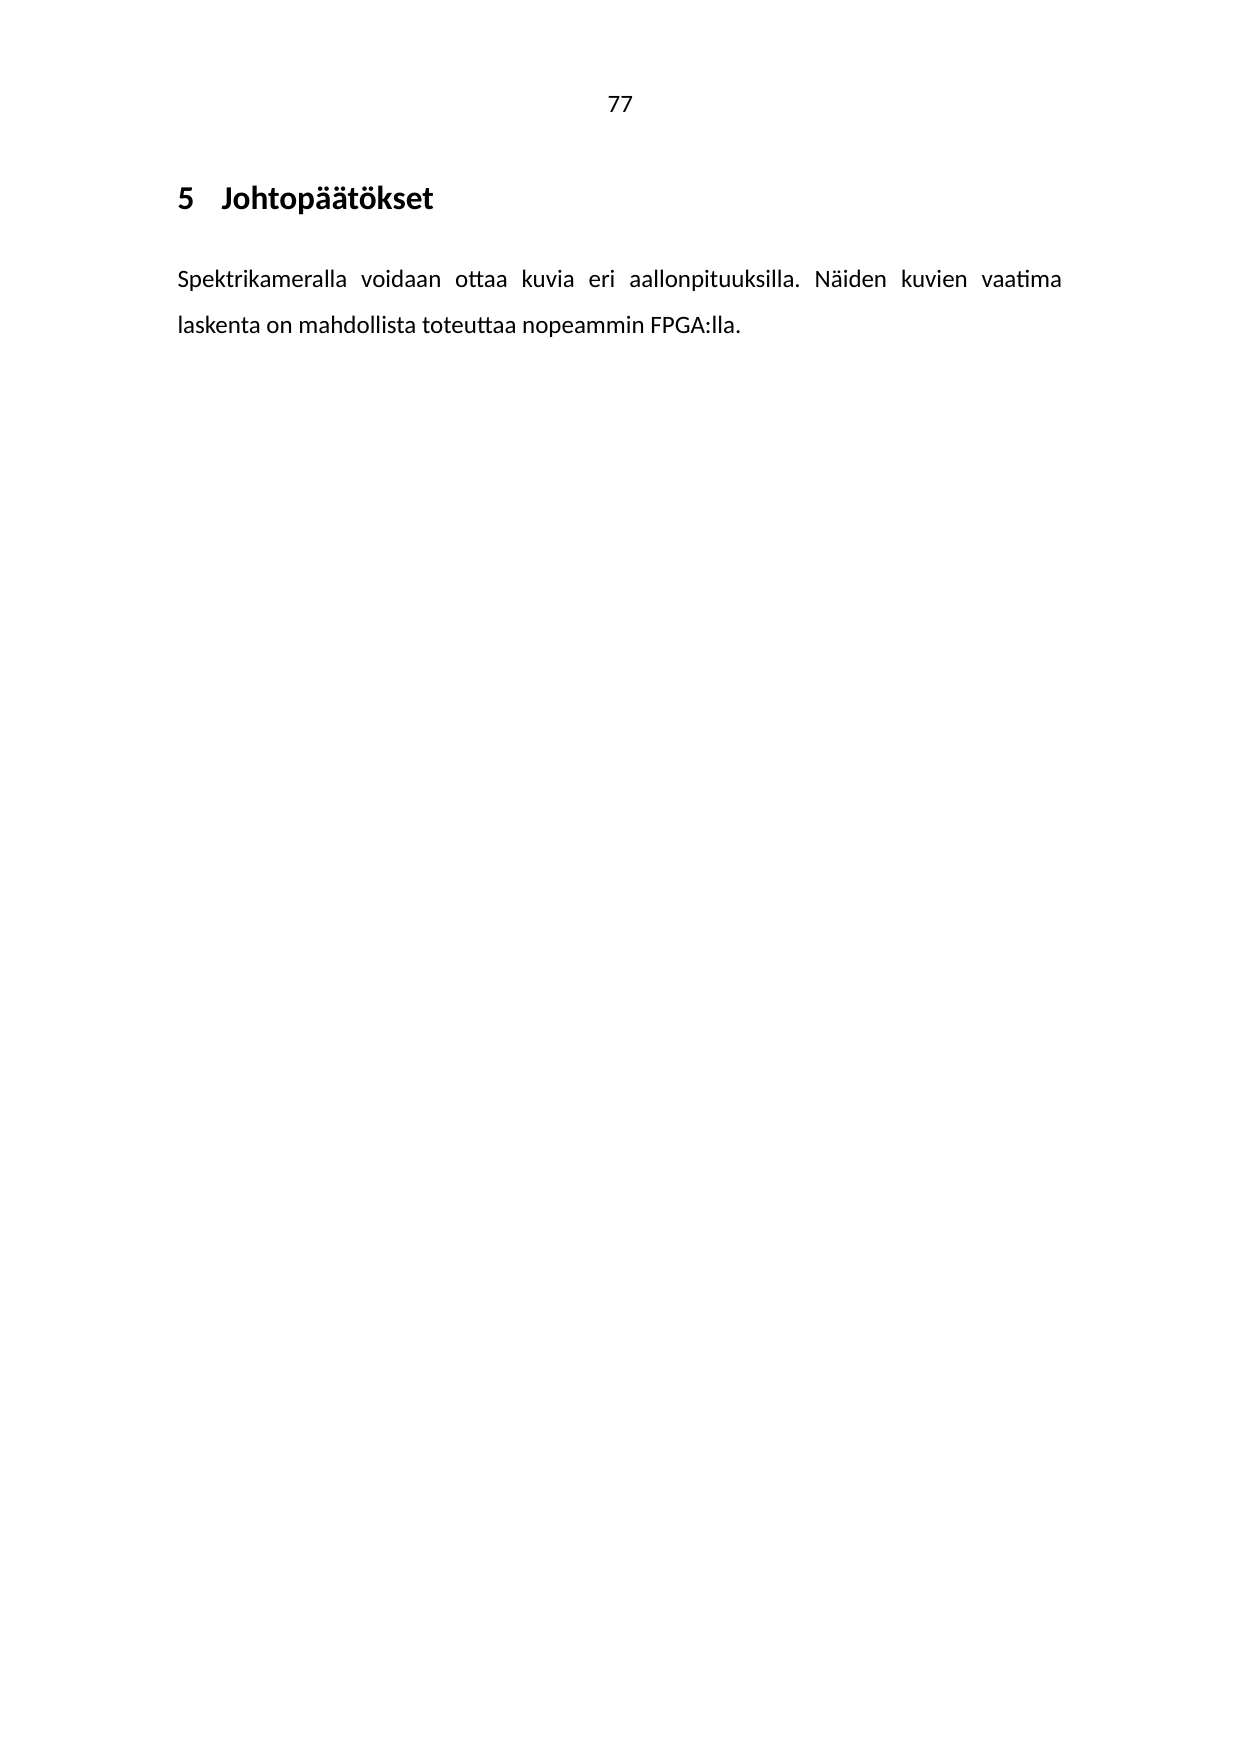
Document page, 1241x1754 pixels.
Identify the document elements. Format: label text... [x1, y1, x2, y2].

text Spektrikameralla voidaan ottaa kuvia eri aallonpituuksilla. Näiden kuvien vaatima laskenta on mahdollista toteuttaa nopeammin FPGA:lla. [177, 263, 1063, 339]
subtitle Johtopäätökset [177, 177, 1063, 218]
